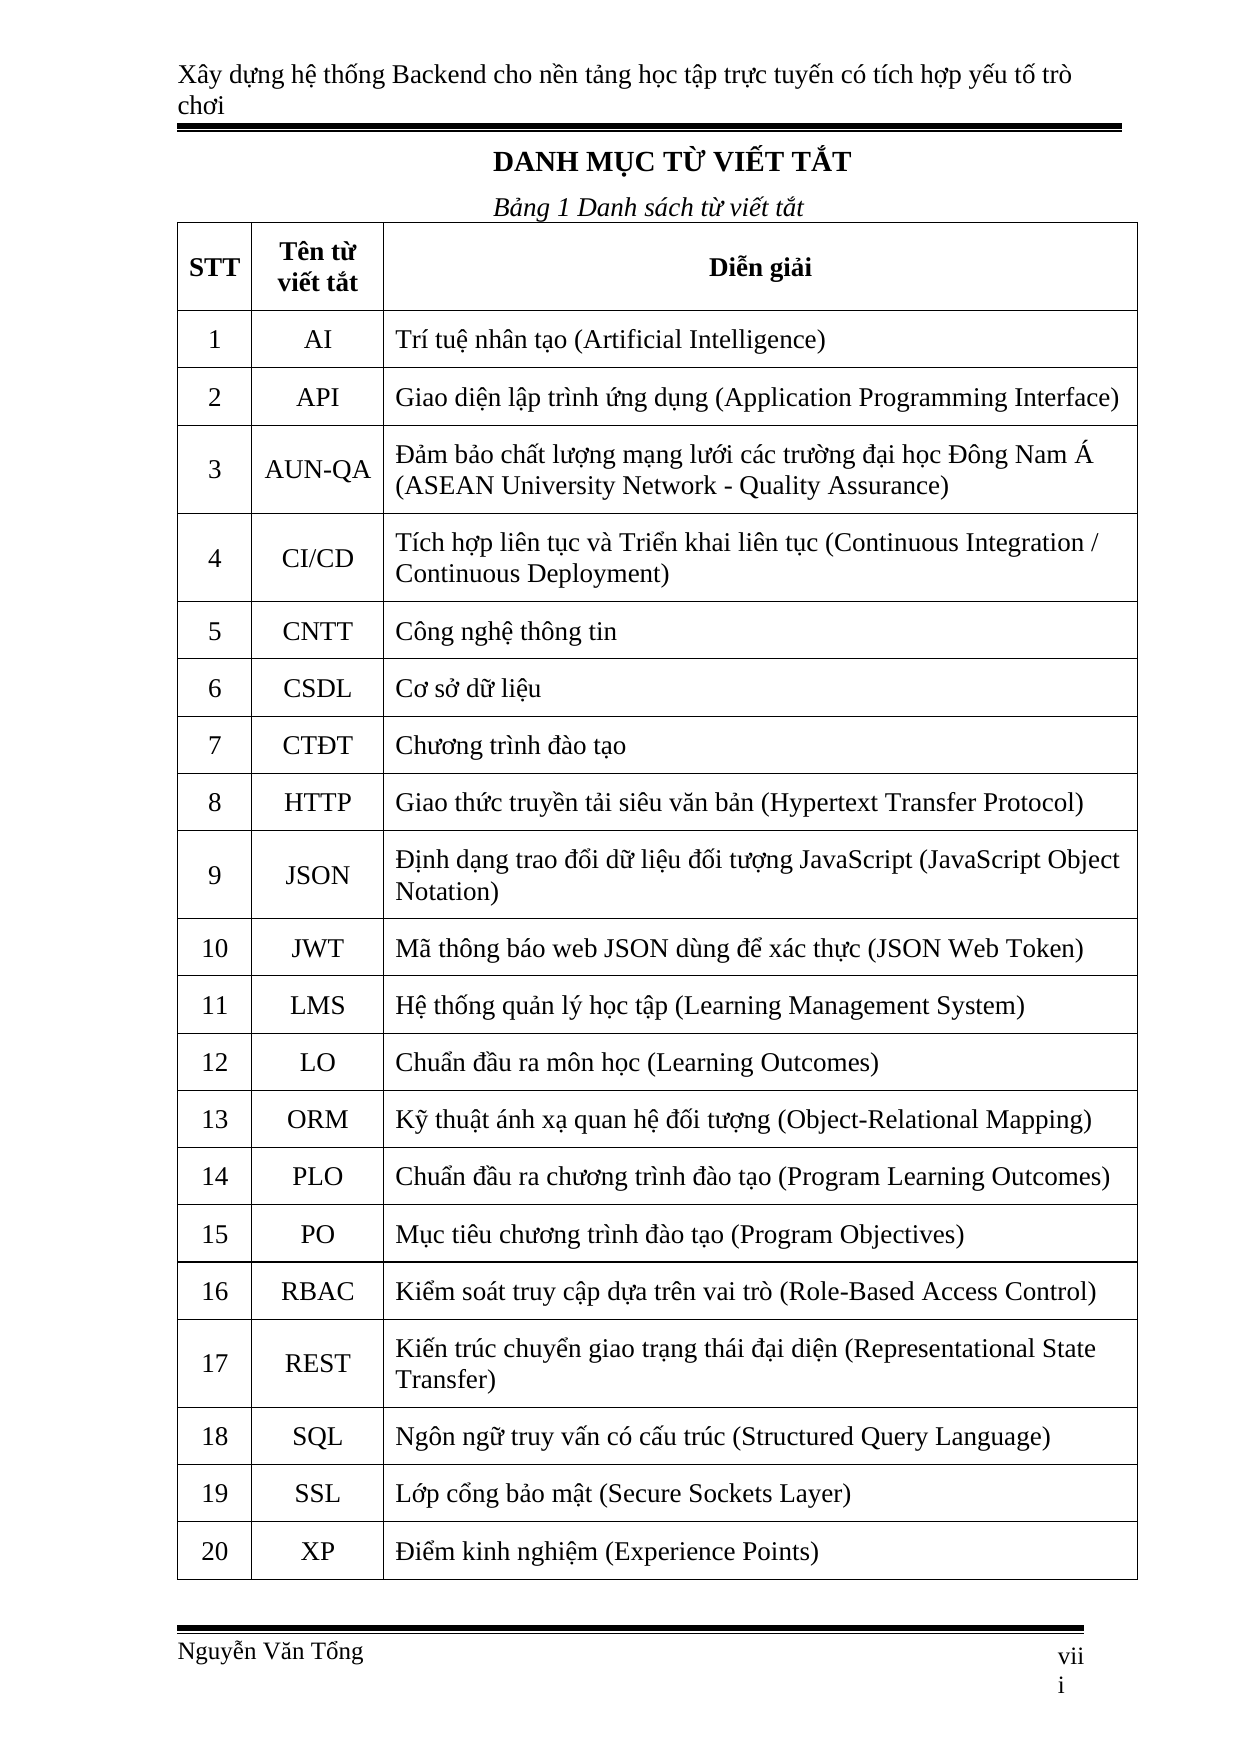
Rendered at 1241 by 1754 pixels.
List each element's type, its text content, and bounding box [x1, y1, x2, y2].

table_cell PLO [252, 1148, 383, 1204]
table_header Tên từ viết tắt [252, 223, 383, 310]
table_cell Lớp cổng bảo mật (Secure Sockets Layer) [384, 1465, 1137, 1521]
table_cell AI [252, 311, 383, 367]
table_cell Trí tuệ nhân tạo (Artificial Intelligence) [384, 311, 1137, 367]
table_cell Giao diện lập trình ứng dụng (Application Programming Interface) [384, 368, 1137, 424]
table_cell HTTP [252, 774, 383, 830]
subtitle DANH MỤC TỪ VIẾT TẮT [222, 144, 1122, 178]
table_cell Cơ sở dữ liệu [384, 659, 1137, 716]
table_cell Chuẩn đầu ra môn học (Learning Outcomes) [384, 1034, 1137, 1090]
table_cell 14 [178, 1148, 251, 1204]
table_cell PO [252, 1205, 383, 1261]
table_header STT [178, 223, 251, 310]
table_cell ORM [252, 1091, 383, 1147]
table_cell 4 [178, 514, 251, 601]
table_cell API [252, 368, 383, 424]
table_cell 18 [178, 1408, 251, 1464]
table_cell Định dạng trao đổi dữ liệu đối tượng JavaScript (JavaScript Object Notation) [384, 831, 1137, 918]
table_cell CTĐT [252, 717, 383, 773]
table_cell 10 [178, 919, 251, 975]
table_cell 2 [178, 368, 251, 424]
table_cell CSDL [252, 659, 383, 716]
table_cell REST [252, 1320, 383, 1407]
table_cell Chương trình đào tạo [384, 717, 1137, 773]
table_cell 1 [178, 311, 251, 367]
table_cell 11 [178, 976, 251, 1033]
table_cell Điểm kinh nghiệm (Experience Points) [384, 1522, 1137, 1578]
table_cell CNTT [252, 602, 383, 658]
table_cell Mục tiêu chương trình đào tạo (Program Objectives) [384, 1205, 1137, 1261]
text Bảng 1 Danh sách từ viết tắt [177, 191, 1122, 222]
table_cell 9 [178, 831, 251, 918]
table_cell 13 [178, 1091, 251, 1147]
table_cell 3 [178, 426, 251, 513]
table_cell 20 [178, 1522, 251, 1578]
table_cell 19 [178, 1465, 251, 1521]
table_cell Giao thức truyền tải siêu văn bản (Hypertext Transfer Protocol) [384, 774, 1137, 830]
table_cell 6 [178, 659, 251, 716]
table_cell Tích hợp liên tục và Triển khai liên tục (Continuous Integration / Continuous Deployment) [384, 514, 1137, 601]
table_cell Kiểm soát truy cập dựa trên vai trò (Role-Based Access Control) [384, 1263, 1137, 1318]
table_cell 15 [178, 1205, 251, 1261]
table_cell 12 [178, 1034, 251, 1090]
table_cell Mã thông báo web JSON dùng để xác thực (JSON Web Token) [384, 919, 1137, 975]
table_cell RBAC [252, 1263, 383, 1318]
table_cell LMS [252, 976, 383, 1033]
table_cell Đảm bảo chất lượng mạng lưới các trường đại học Đông Nam Á (ASEAN University Network - Quality Assurance) [384, 426, 1137, 513]
table_cell CI/CD [252, 514, 383, 601]
table_cell 5 [178, 602, 251, 658]
table_cell SSL [252, 1465, 383, 1521]
table_cell JSON [252, 831, 383, 918]
table_cell Hệ thống quản lý học tập (Learning Management System) [384, 976, 1137, 1033]
table_cell Kỹ thuật ánh xạ quan hệ đối tượng (Object-Relational Mapping) [384, 1091, 1137, 1147]
table_cell AUN-QA [252, 426, 383, 513]
table_cell 16 [178, 1263, 251, 1318]
table_cell Ngôn ngữ truy vấn có cấu trúc (Structured Query Language) [384, 1408, 1137, 1464]
table_cell LO [252, 1034, 383, 1090]
table_cell Công nghệ thông tin [384, 602, 1137, 658]
table_cell 8 [178, 774, 251, 830]
table_cell JWT [252, 919, 383, 975]
table_cell SQL [252, 1408, 383, 1464]
table_cell Chuẩn đầu ra chương trình đào tạo (Program Learning Outcomes) [384, 1148, 1137, 1204]
table_cell XP [252, 1522, 383, 1578]
table_cell Kiến trúc chuyển giao trạng thái đại diện (Representational State Transfer) [384, 1320, 1137, 1407]
table_cell 7 [178, 717, 251, 773]
table_header Diễn giải [384, 223, 1137, 310]
table_cell 17 [178, 1320, 251, 1407]
